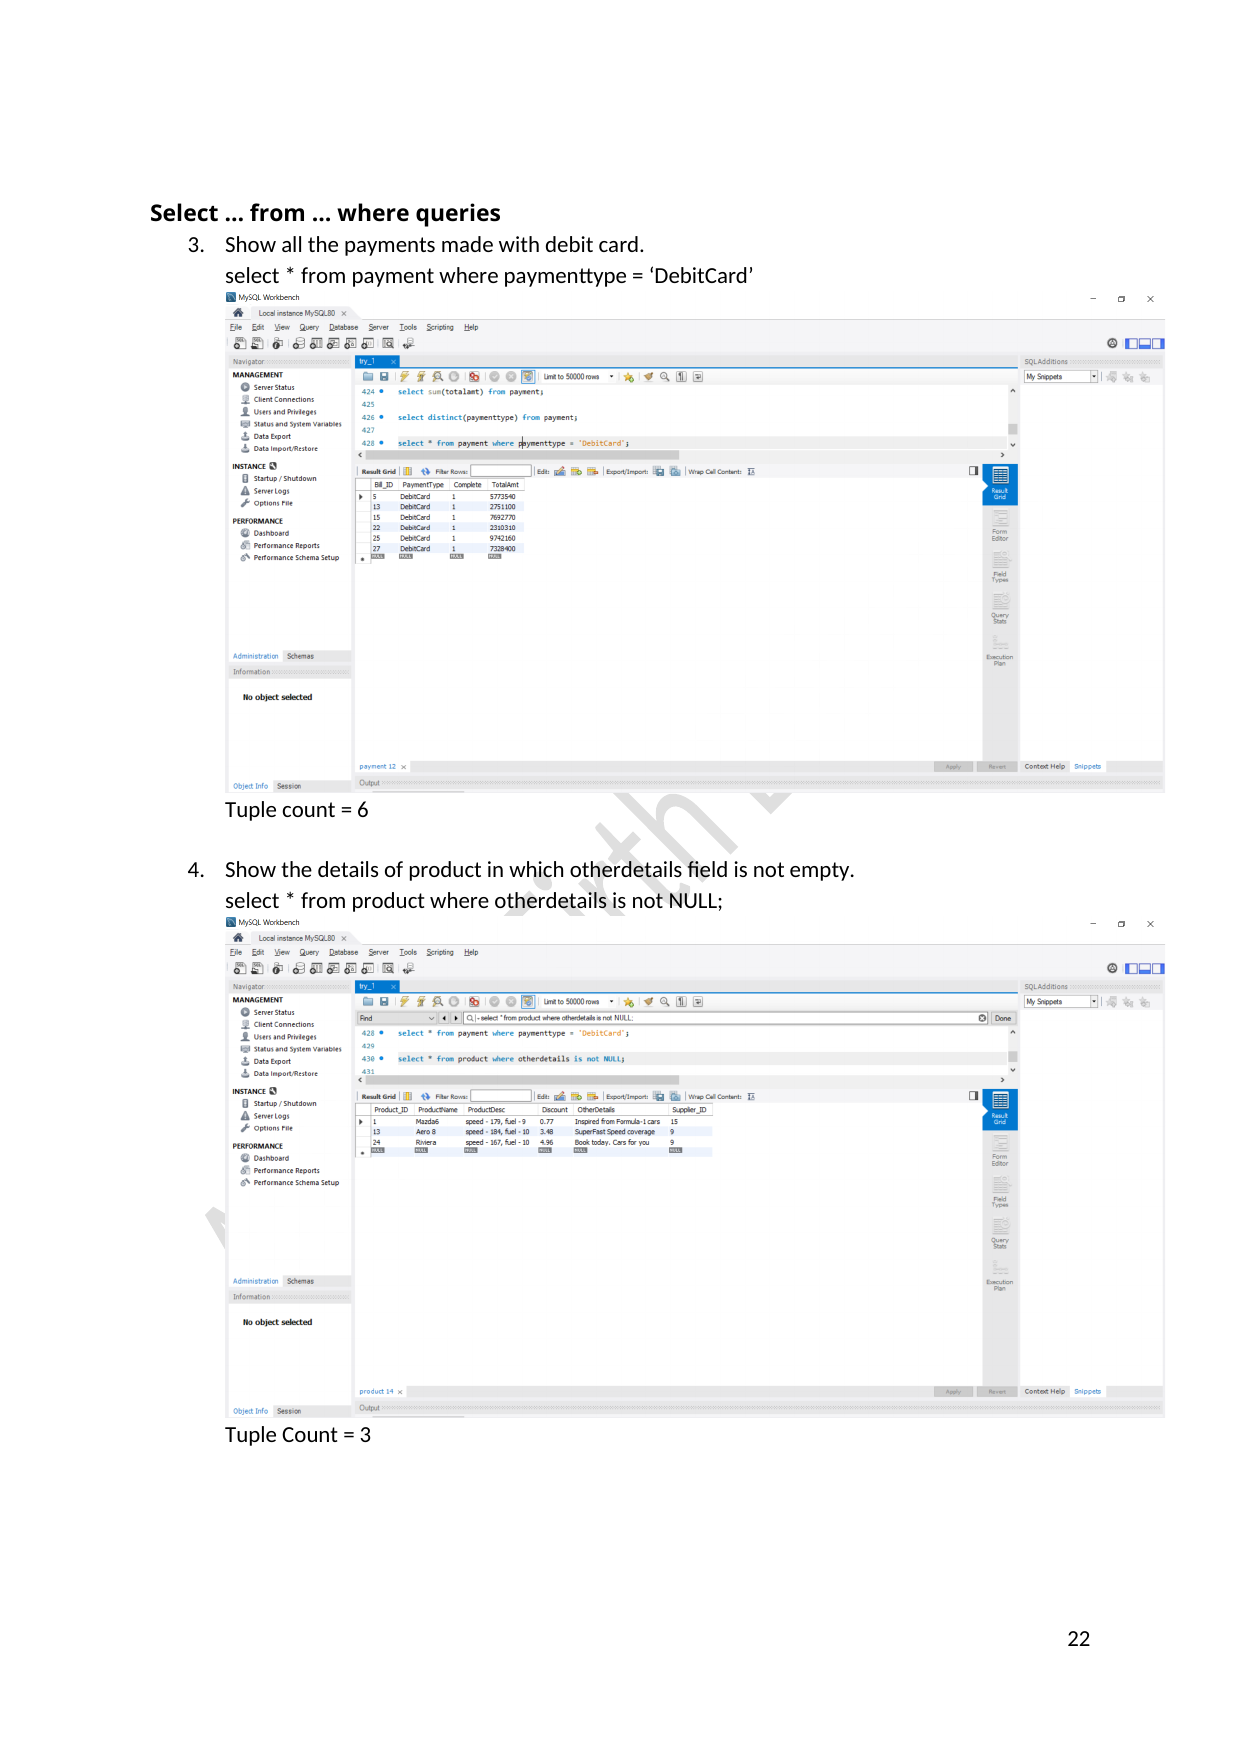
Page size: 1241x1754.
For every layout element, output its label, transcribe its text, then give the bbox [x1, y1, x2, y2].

list Show the details of product in which otherdetails field is not empty. [187, 856, 1090, 884]
list select * from product where otherdetails is not NULL; [225, 886, 1090, 914]
list Tuple Count = 3 [225, 1420, 1090, 1448]
list Show all the payments made with debit card. [187, 231, 1090, 259]
subtitle Select … from … where queries [150, 197, 1090, 228]
list select * from payment where paymenttype = ‘DebitCard’ [225, 261, 1090, 289]
picture [225, 291, 1166, 793]
list Tuple count = 6 [225, 795, 1090, 823]
picture [225, 916, 1166, 1418]
